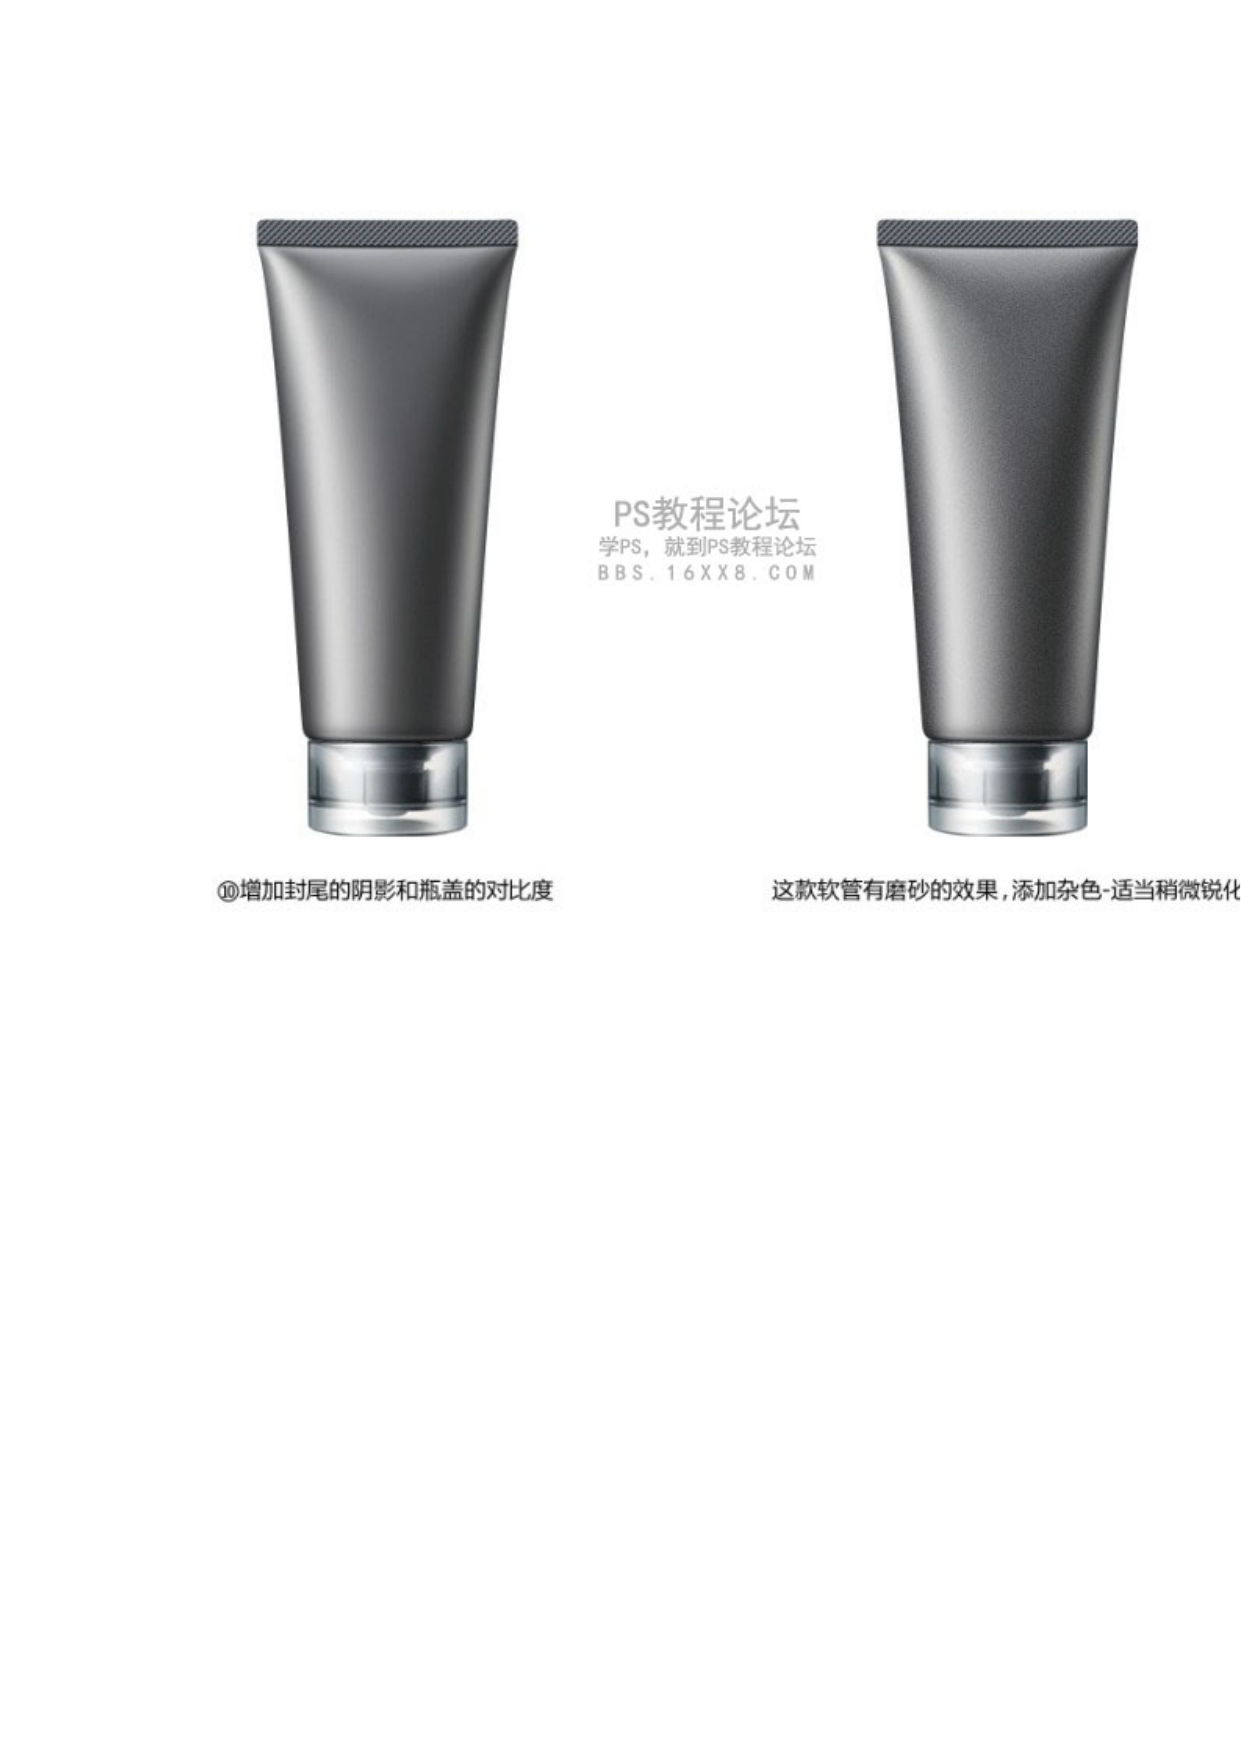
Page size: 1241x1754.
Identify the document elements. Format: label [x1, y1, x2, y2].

picture [187, 162, 1241, 931]
